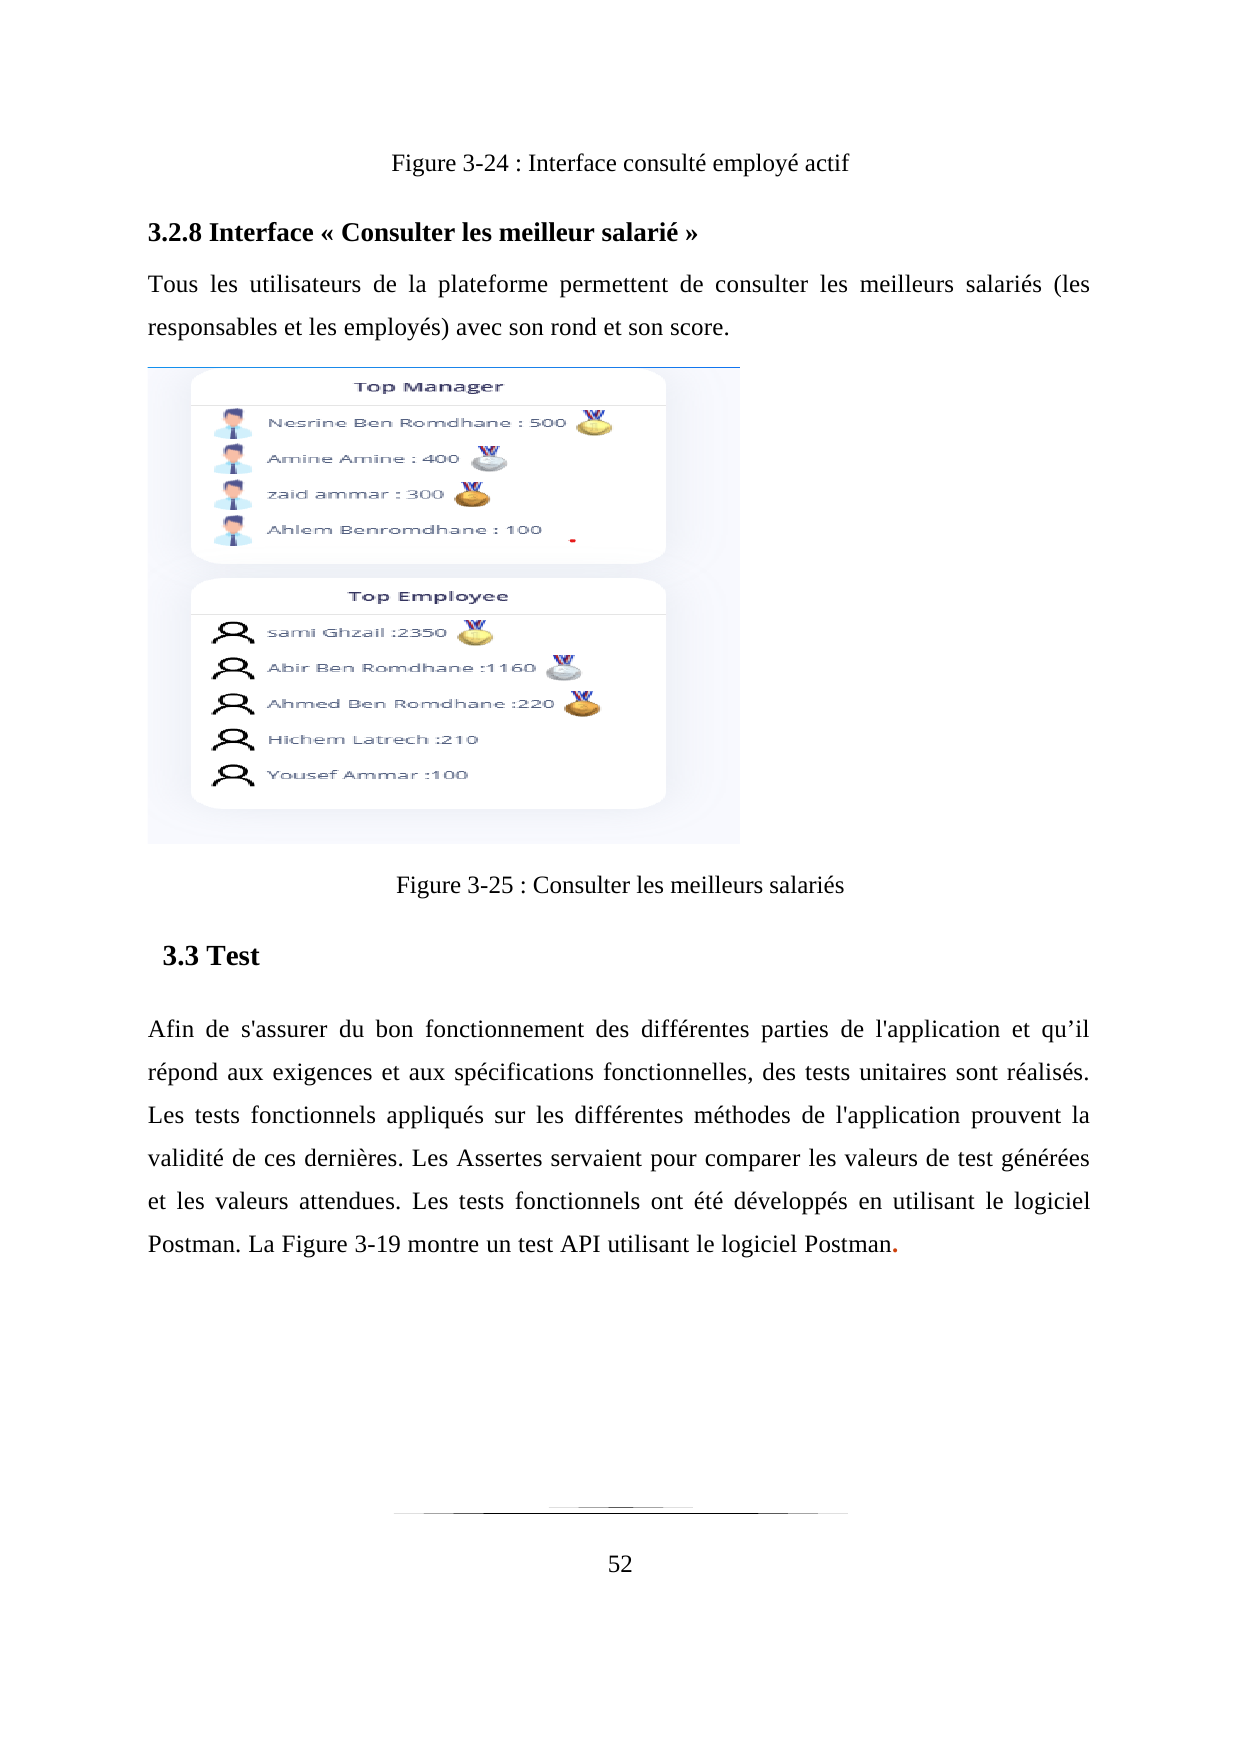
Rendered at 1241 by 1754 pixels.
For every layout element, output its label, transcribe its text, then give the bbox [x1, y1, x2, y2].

picture [147, 367, 740, 844]
text Afin de s'assurer du bon fonctionnement des différentes parties de l'application et qu’il répond aux exigences et aux spécifications fonctionnelles, des tests unitaires sont réalisés. Les tests fonctionnels appliqués sur les différentes méthodes de l'application prouvent la validité de ces dernières. Les Assertes servaient pour comparer les valeurs de test générées et les valeurs attendues. Les tests fonctionnels ont été développés en utilisant le logiciel Postman. La Figure 3-19 montre un test API utilisant le logiciel Postman. [148, 1014, 1093, 1258]
subtitle Test [162, 938, 1093, 972]
text Tous les utilisateurs de la plateforme permettent de consulter les meilleurs salariés (les responsables et les employés) avec son rond et son score. [148, 269, 1093, 341]
subtitle Interface « Consulter les meilleur salarié » [148, 216, 1093, 247]
